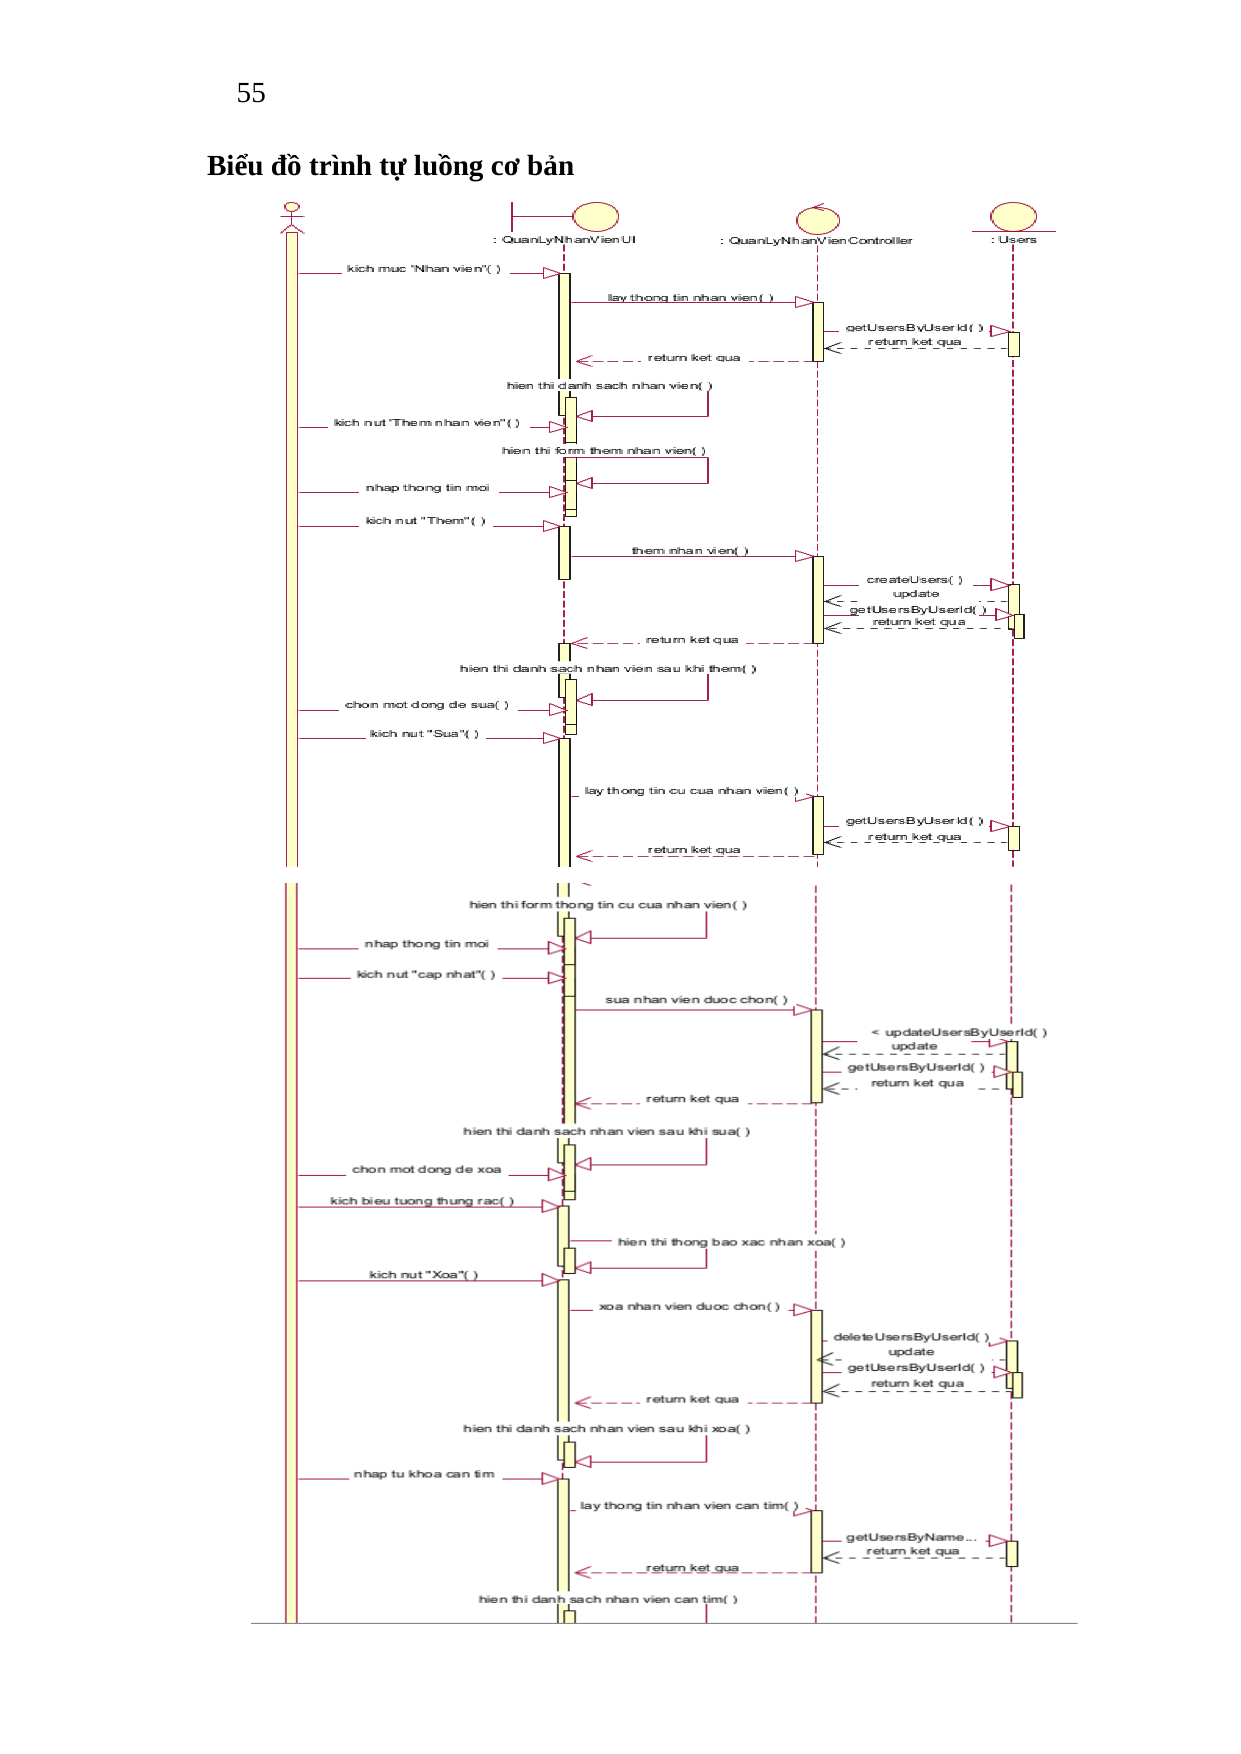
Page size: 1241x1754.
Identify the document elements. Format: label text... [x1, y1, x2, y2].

text Biểu đồ trình tự luồng cơ bản [207, 148, 1122, 181]
picture [241, 198, 1088, 867]
picture [251, 883, 1078, 1624]
